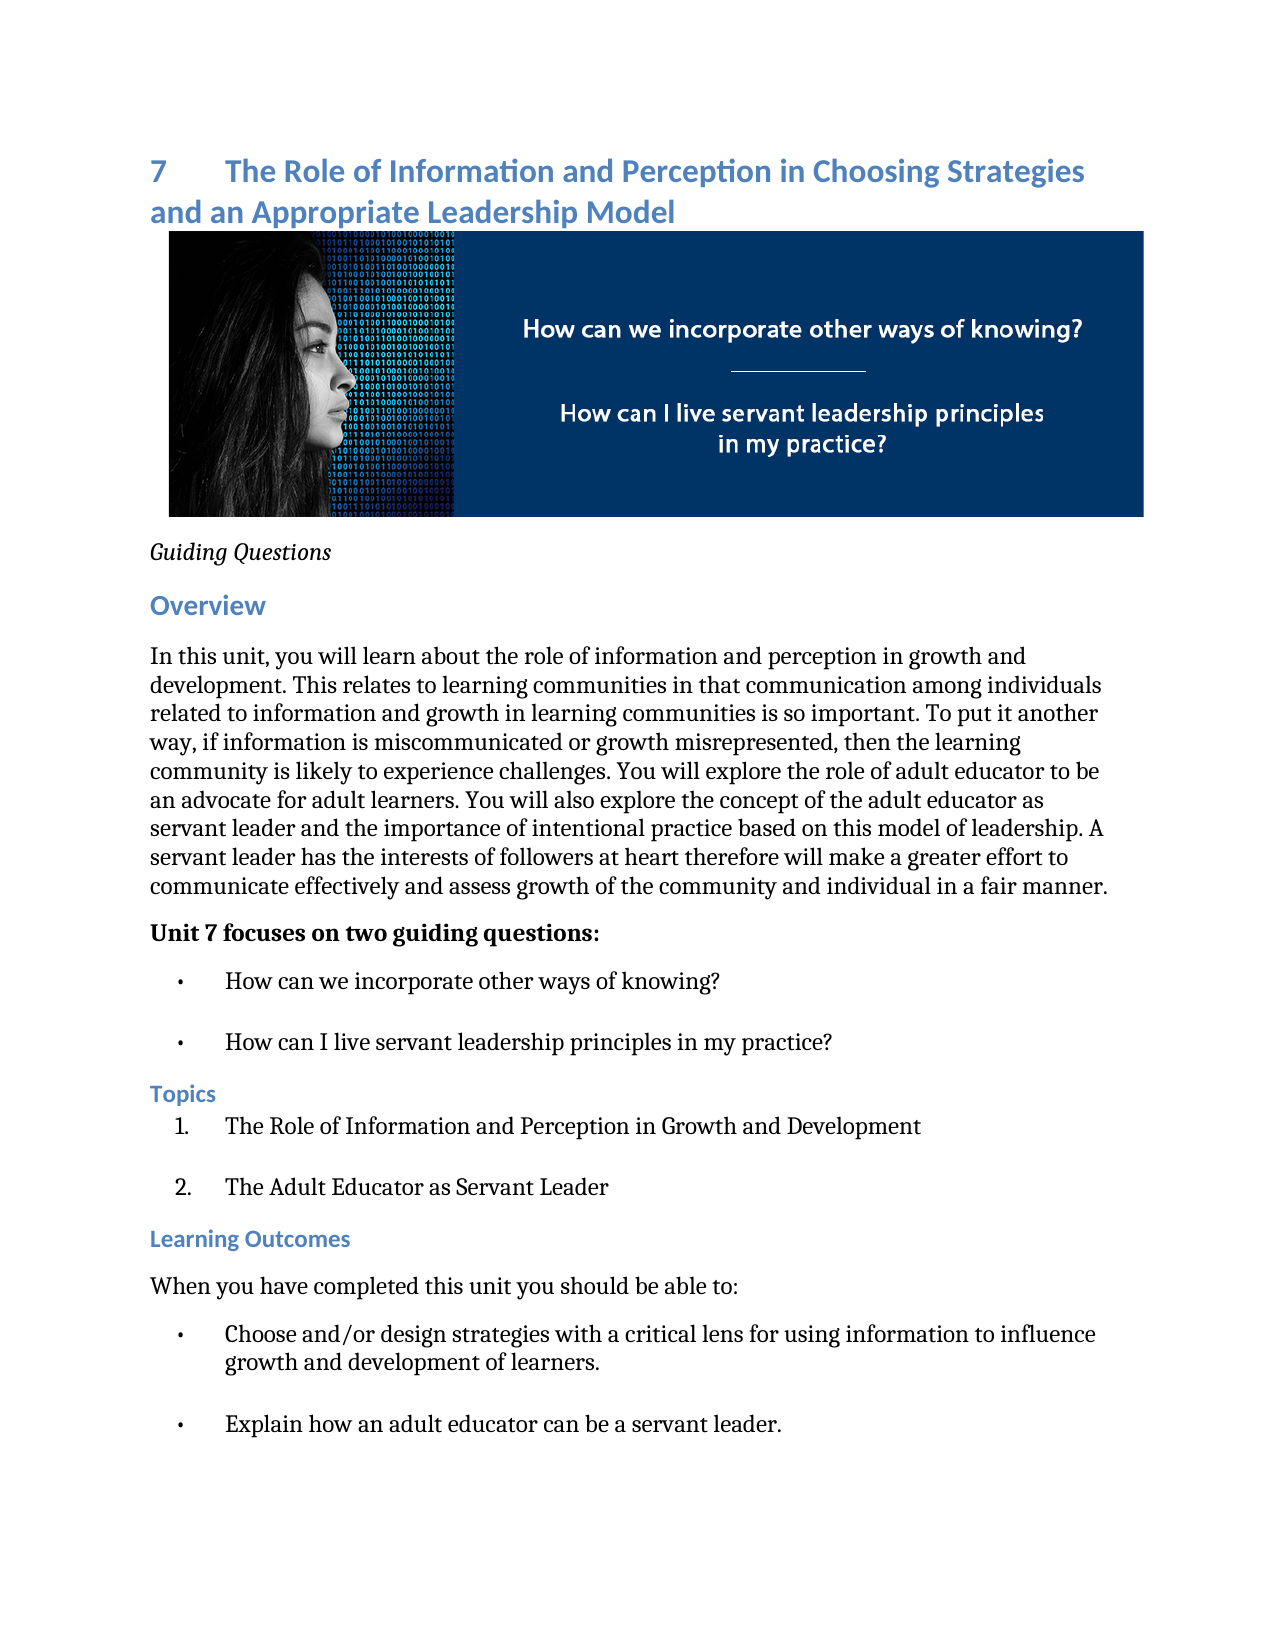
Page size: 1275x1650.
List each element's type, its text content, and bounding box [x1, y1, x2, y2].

text When you have completed this unit you should be able to: [150, 1272, 1125, 1301]
subtitle Topics [150, 1078, 1125, 1108]
list Explain how an adult educator can be a servant leader. [175, 1409, 1125, 1438]
list How can I live servant leadership principles in my practice? [175, 1028, 1125, 1057]
subtitle Overview [150, 587, 1125, 623]
list Choose and/or design strategies with a critical lens for using information to influence growth and development of learners. [175, 1319, 1125, 1406]
text Guiding Questions [150, 538, 1125, 567]
subtitle Learning Outcomes [150, 1223, 1125, 1253]
list How can we incorporate other ways of knowing? [175, 967, 1125, 1024]
list The Adult Educator as Servant Leader [175, 1173, 1125, 1202]
subtitle 7 The Role of Information and Perception in Choosing Strategies and an Appropriate Leadership Model [150, 150, 1125, 231]
text In this unit, you will learn about the role of information and perception in growth and development. This relates to learning communities in that communication among individuals related to information and growth in learning communities is so important. To put it another way, if information is miscommunicated or growth misrepresented, then the learning community is likely to experience challenges. You will explore the role of adult educator to be an advocate for adult learners. You will also explore the concept of the adult educator as servant leader and the importance of intentional practice based on this model of leadership. A servant leader has the interests of followers at heart therefore will make a greater effort to communicate effectively and assess growth of the community and individual in a fair manner. [150, 642, 1125, 901]
list The Role of Information and Perception in Growth and Development [175, 1112, 1125, 1169]
text Unit 7 focuses on two guiding questions: [150, 919, 1125, 948]
picture [168, 231, 1144, 517]
